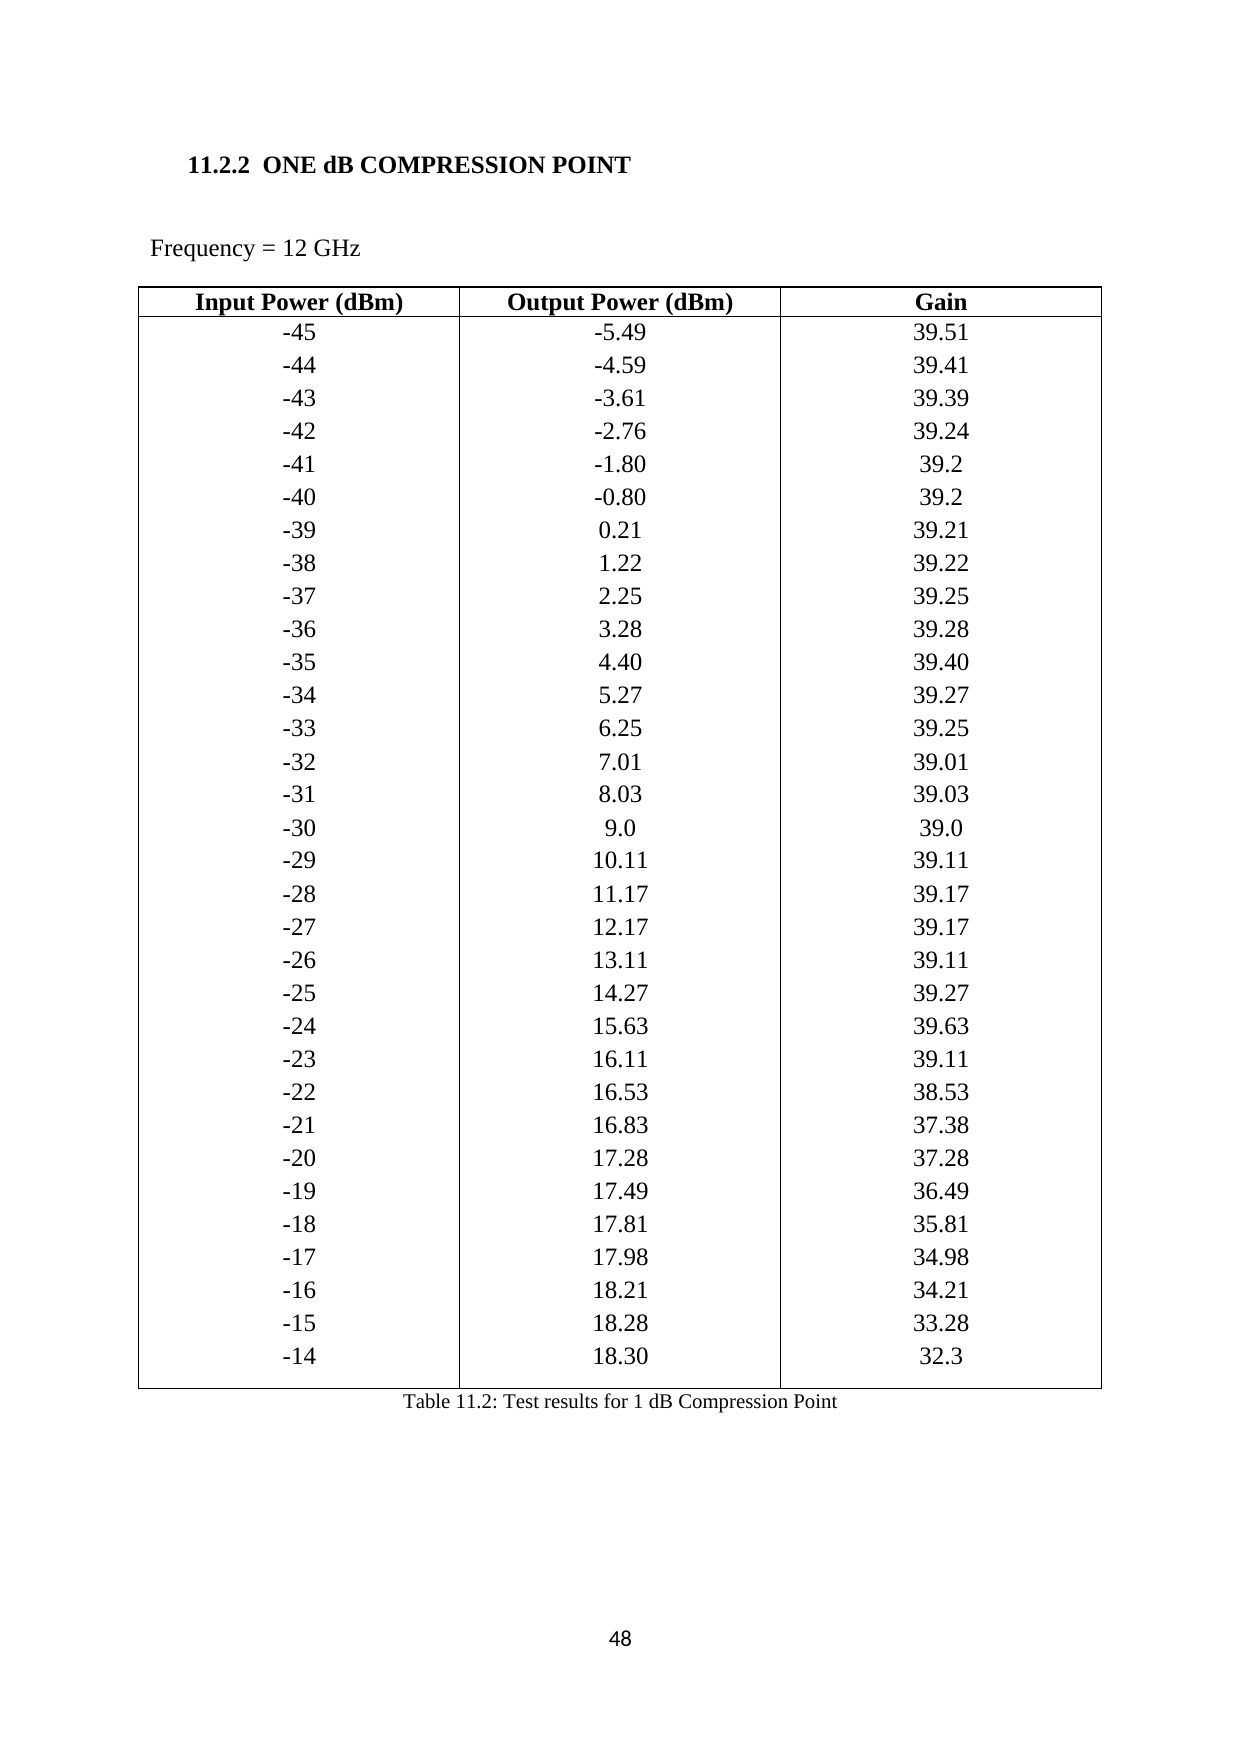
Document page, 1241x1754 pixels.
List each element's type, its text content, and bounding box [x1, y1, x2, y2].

table_cell 39.51 39.41 39.39 39.24 39.2 39.2 39.21 39.22 39.25 39.28 39.40 39.27 39.25 39.01 39.03 39.0 39.11 39.17 39.17 39.11 39.27 39.63 39.11 38.53 37.38 37.28 36.49 35.81 34.98 34.21 33.28 32.3 [781, 317, 1101, 1388]
table_cell -5.49 -4.59 -3.61 -2.76 -1.80 -0.80 0.21 1.22 2.25 3.28 4.40 5.27 6.25 7.01 8.03 9.0 10.11 11.17 12.17 13.11 14.27 15.63 16.11 16.53 16.83 17.28 17.49 17.81 17.98 18.21 18.28 18.30 [460, 317, 780, 1388]
table_header Input Power (dBm) [139, 288, 459, 316]
table_header Output Power (dBm) [460, 288, 780, 316]
table_header Gain [781, 288, 1101, 316]
text Table 11.2: Test results for 1 dB Compression Point [150, 1389, 1090, 1413]
table_cell -45 -44 -43 -42 -41 -40 -39 -38 -37 -36 -35 -34 -33 -32 -31 -30 -29 -28 -27 -26 -25 -24 -23 -22 -21 -20 -19 -18 -17 -16 -15 -14 [139, 317, 459, 1388]
list ONE dB COMPRESSION POINT [187, 150, 985, 179]
text Frequency = 12 GHz [150, 233, 1090, 261]
